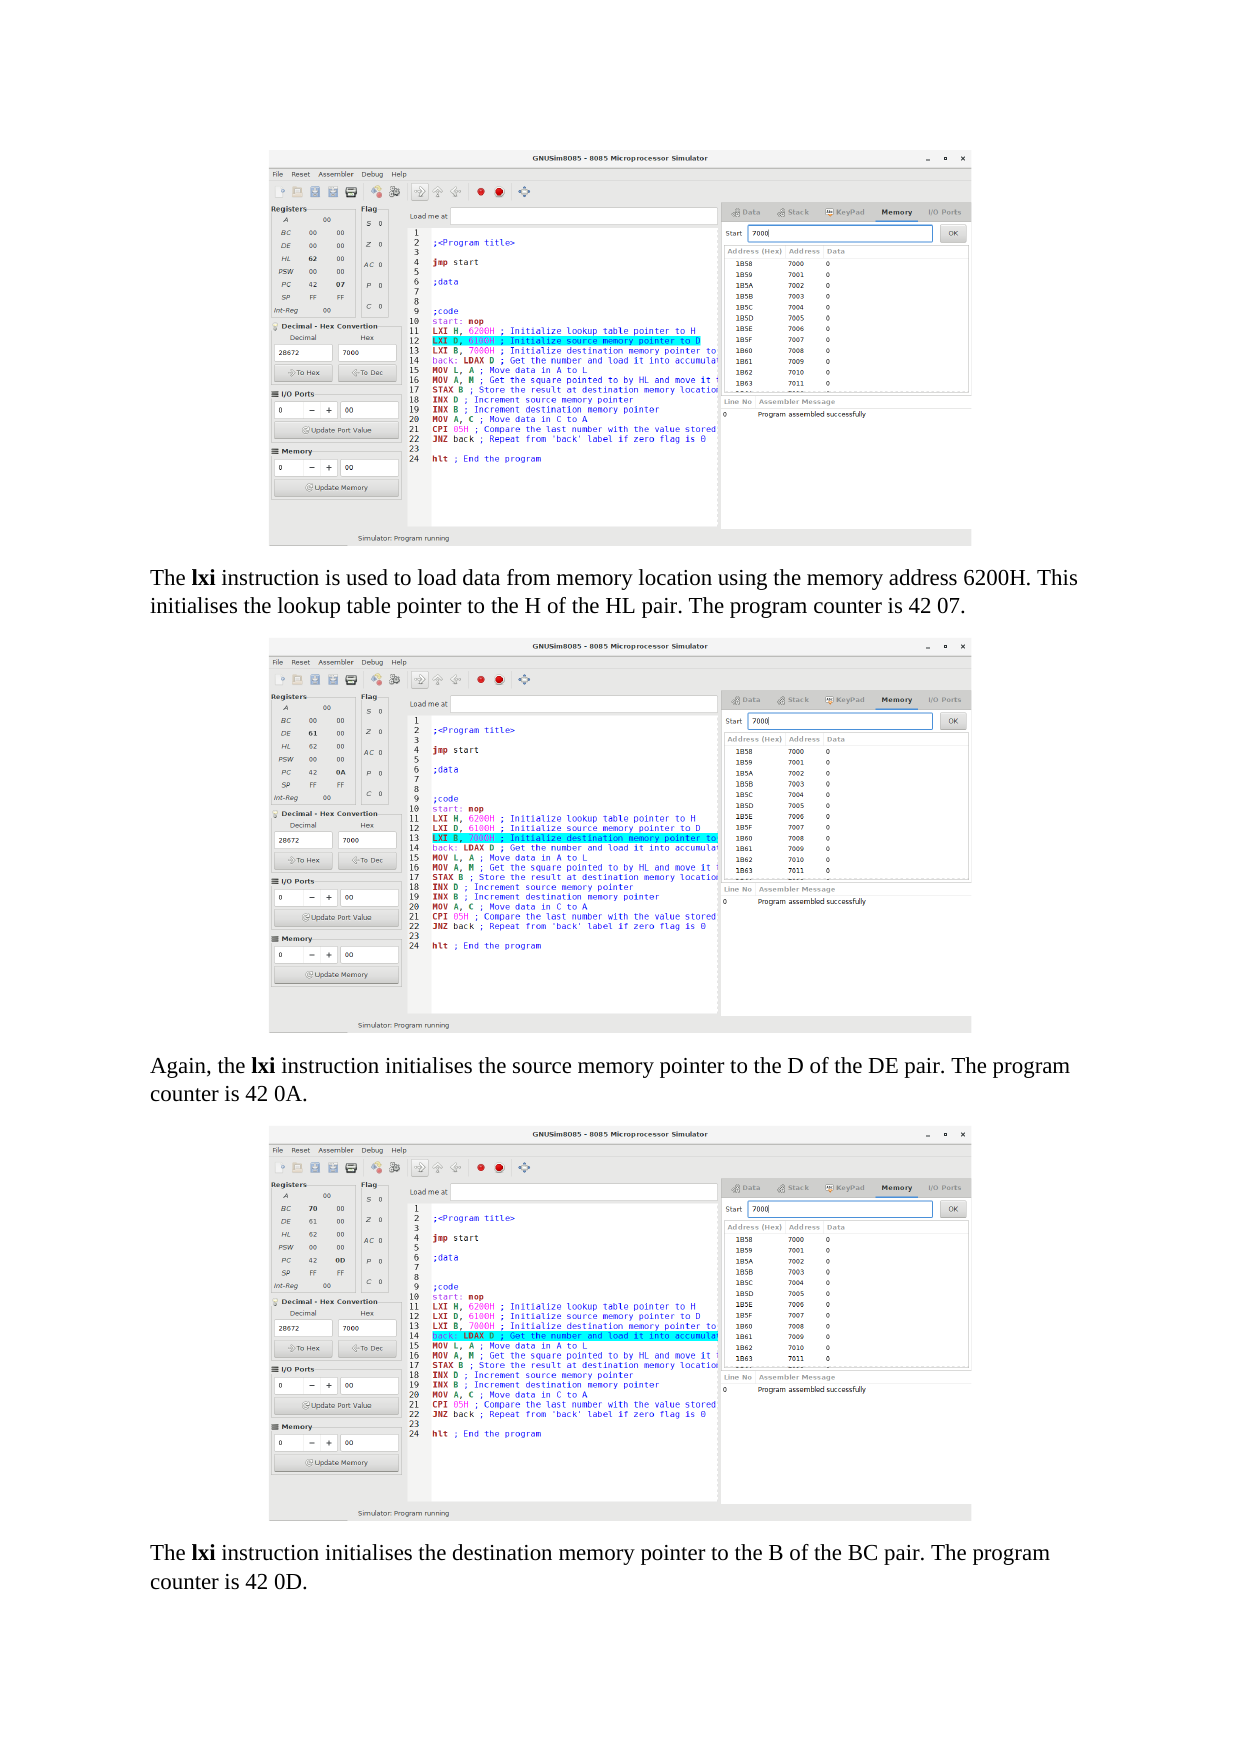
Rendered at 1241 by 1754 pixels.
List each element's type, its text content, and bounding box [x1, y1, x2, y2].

picture [268, 1125, 972, 1521]
picture [268, 150, 972, 546]
text Again, the lxi instruction initialises the source memory pointer to the D of the DE pair. The program counter is 42 0A. [150, 1052, 1090, 1106]
picture [268, 637, 972, 1033]
text The lxi instruction is used to load data from memory location using the memory address 6200H. This initialises the lookup table pointer to the H of the HL pair. The program counter is 42 07. [150, 564, 1090, 619]
text The lxi instruction initialises the destination memory pointer to the B of the BC pair. The program counter is 42 0D. [150, 1539, 1090, 1594]
